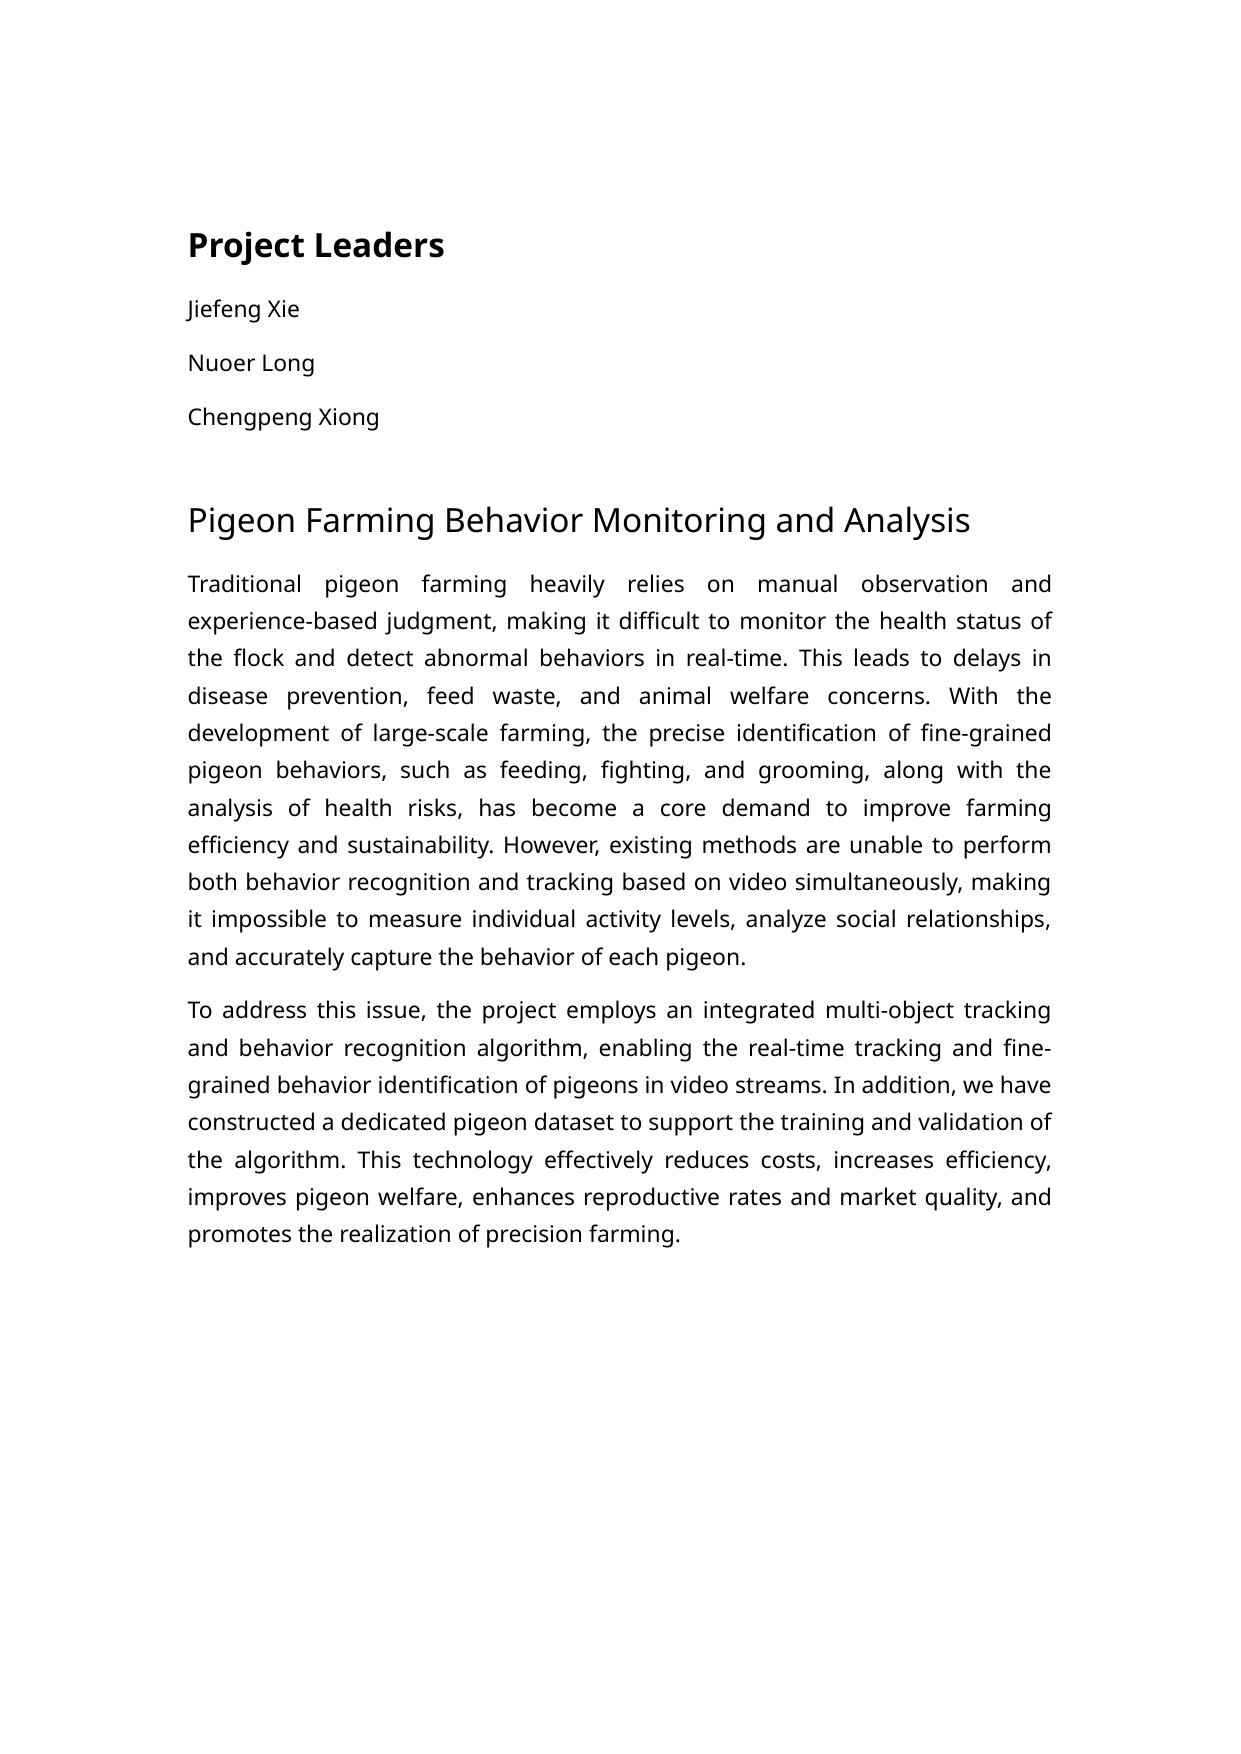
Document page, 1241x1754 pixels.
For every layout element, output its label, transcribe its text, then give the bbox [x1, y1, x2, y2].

text To address this issue, the project employs an integrated multi-object tracking and behavior recognition algorithm, enabling the real-time tracking and fine-grained behavior identification of pigeons in video streams. In addition, we have constructed a dedicated pigeon dataset to support the training and validation of the algorithm. This technology effectively reduces costs, increases efficiency, improves pigeon welfare, enhances reproductive rates and market quality, and promotes the realization of precision farming. [187, 994, 1053, 1250]
text Jiefeng Xie [187, 292, 1053, 324]
subtitle Project Leaders [187, 212, 1053, 277]
text Traditional pigeon farming heavily relies on manual observation and experience-based judgment, making it difficult to monitor the health status of the flock and detect abnormal behaviors in real-time. This leads to delays in disease prevention, feed waste, and animal welfare concerns. With the development of large-scale farming, the precise identification of fine-grained pigeon behaviors, such as feeding, fighting, and grooming, along with the analysis of health risks, has become a core demand to improve farming efficiency and sustainability. However, existing methods are unable to perform both behavior recognition and tracking based on video simultaneously, making it impossible to measure individual activity levels, analyze social relationships, and accurately capture the behavior of each pigeon. [187, 567, 1053, 972]
text Chengpeng Xiong [187, 400, 1053, 432]
text Nuoer Long [187, 346, 1053, 378]
subtitle Pigeon Farming Behavior Monitoring and Analysis [187, 487, 1053, 552]
